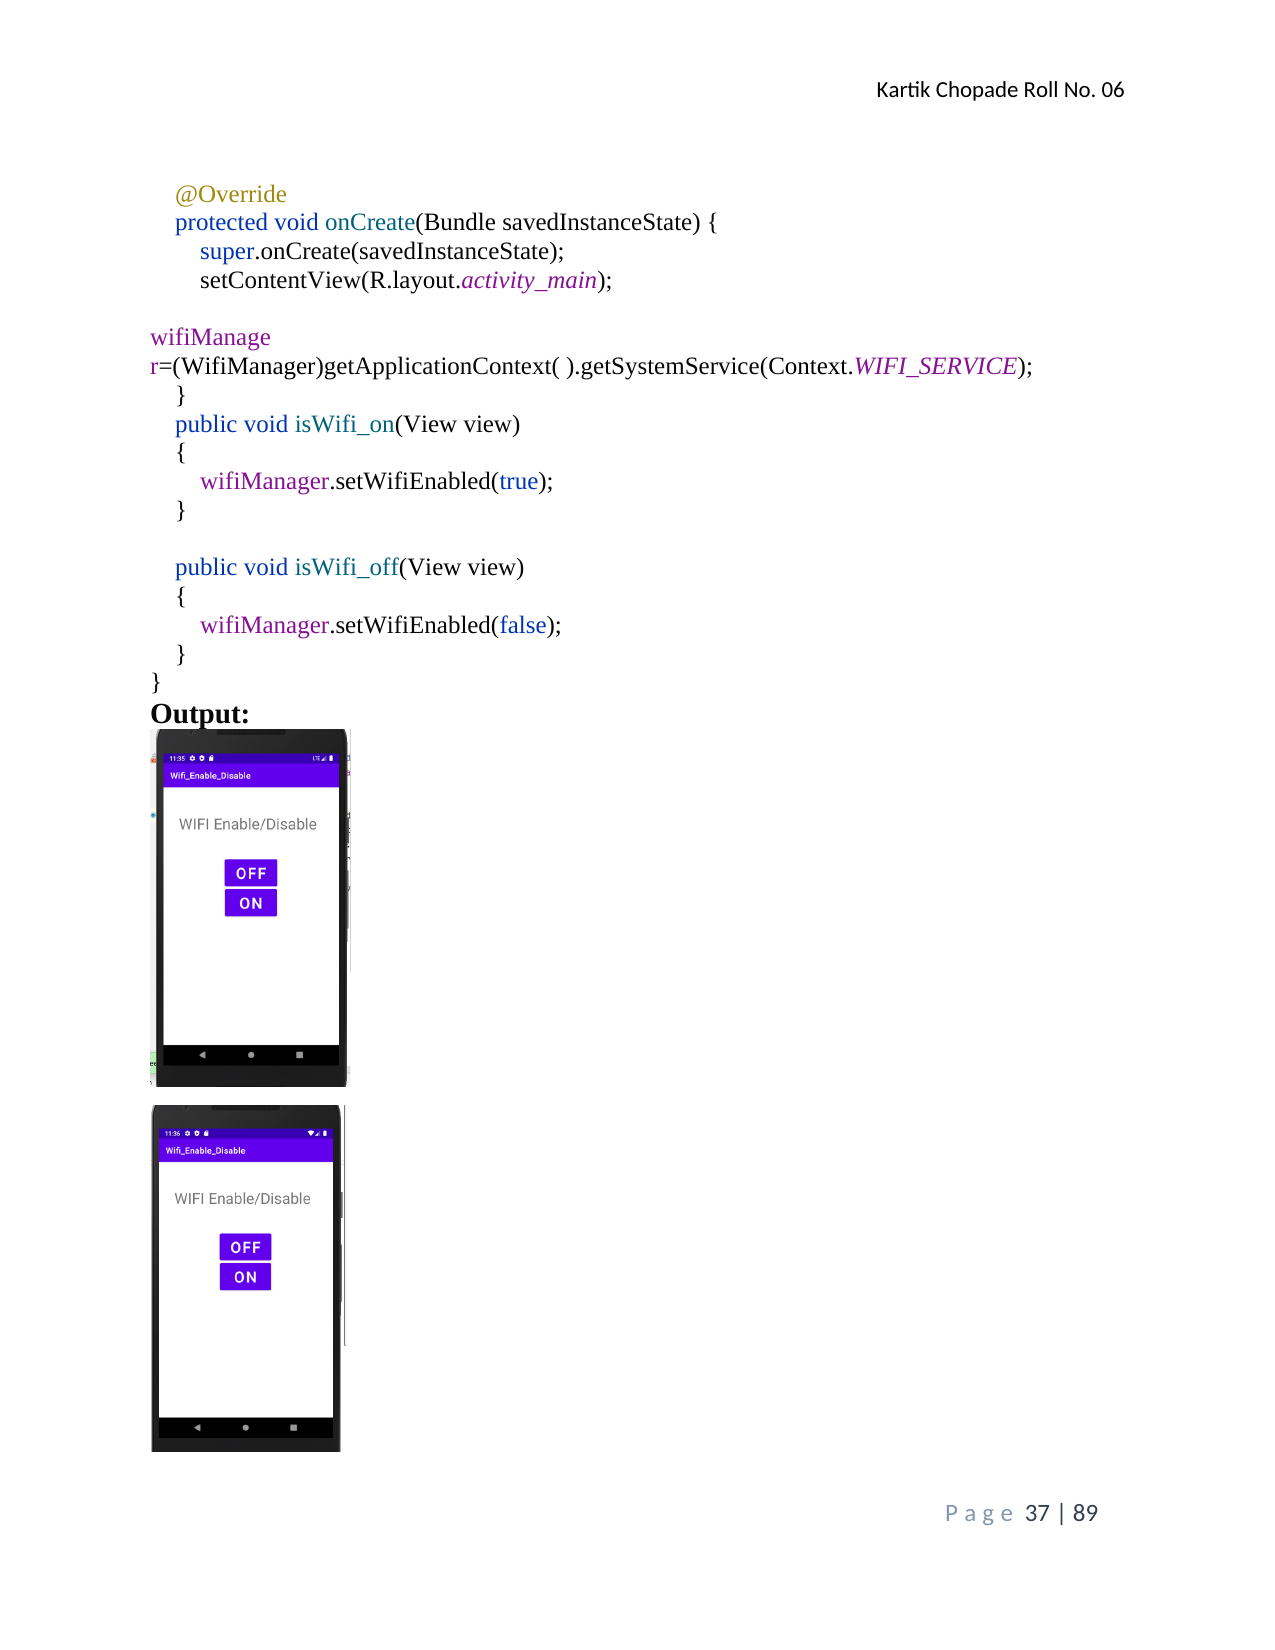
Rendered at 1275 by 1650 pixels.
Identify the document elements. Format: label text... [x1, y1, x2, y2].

picture [150, 729, 351, 1087]
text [150, 150, 1125, 696]
text Output: [150, 696, 1125, 730]
picture [150, 1105, 347, 1452]
